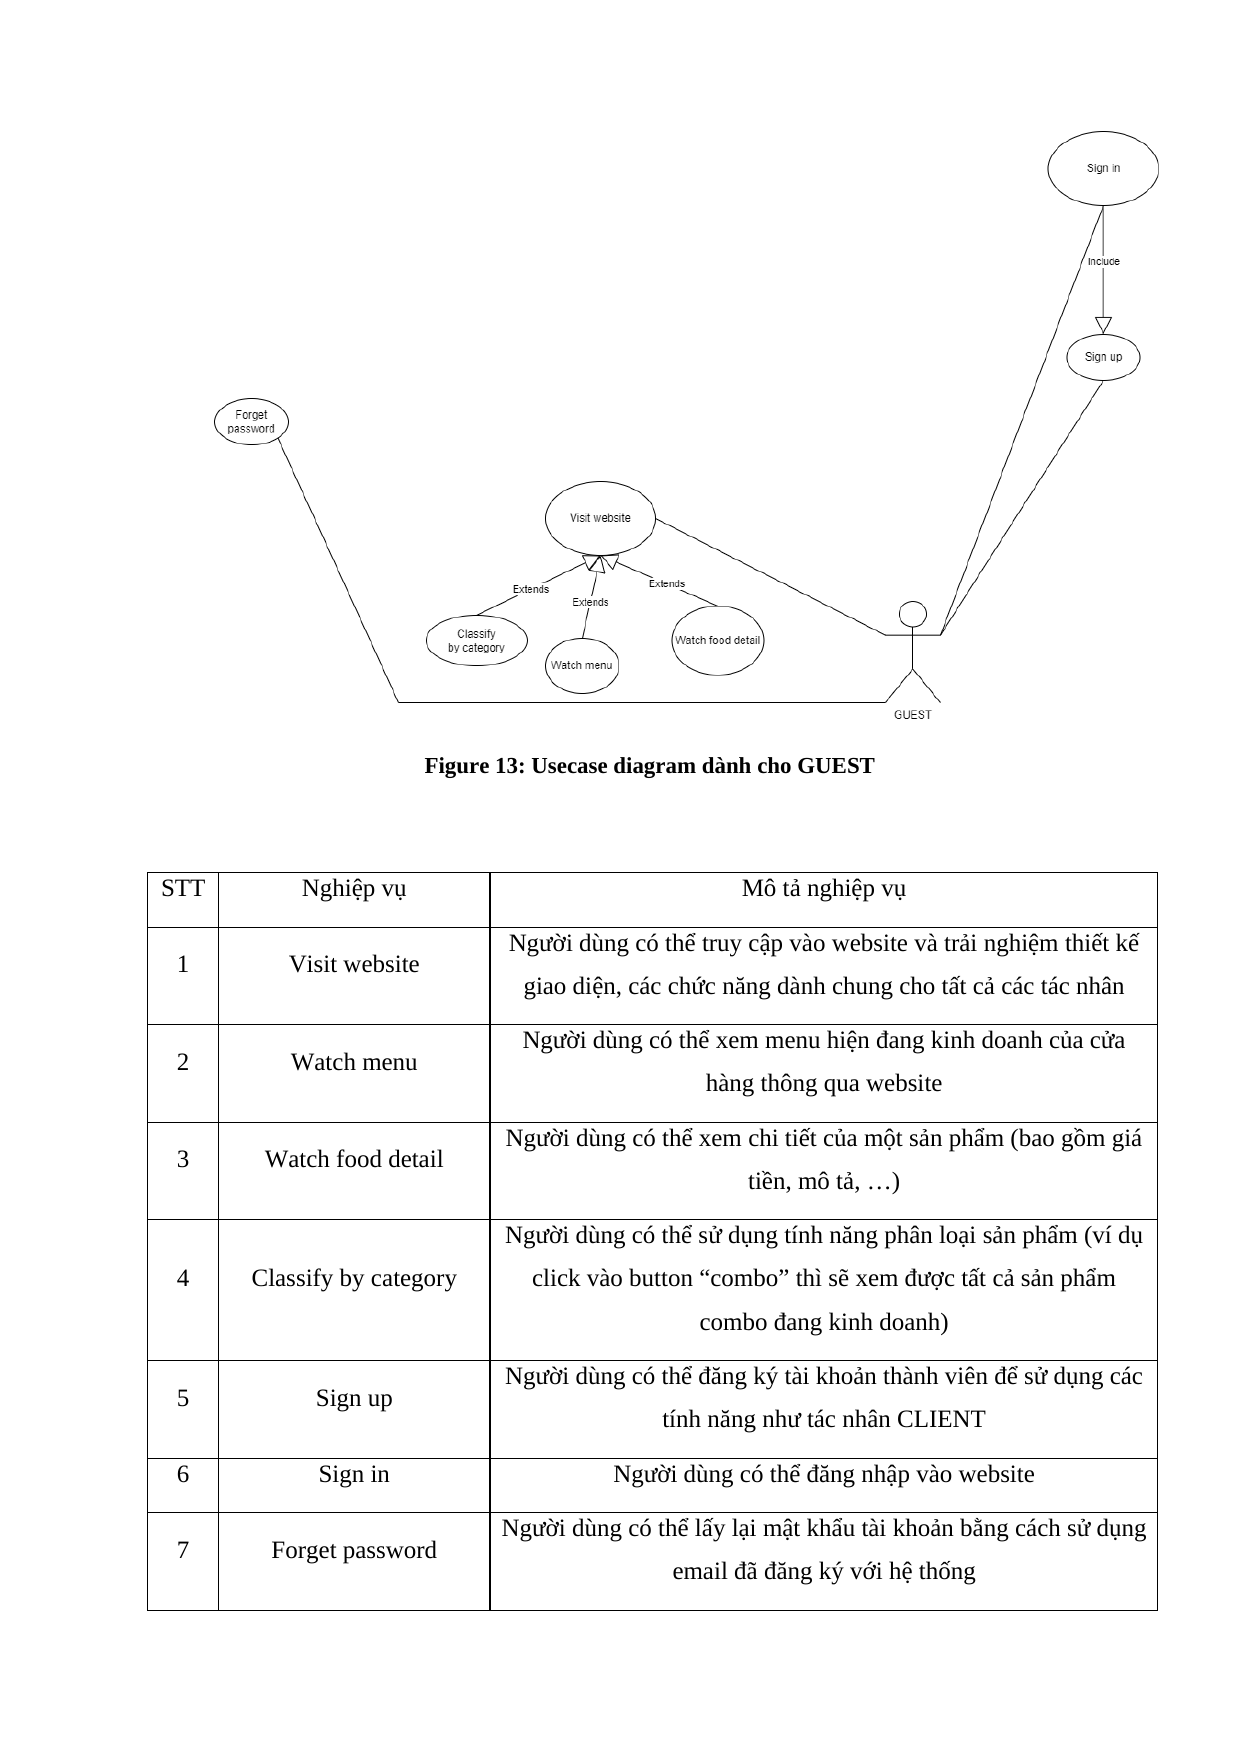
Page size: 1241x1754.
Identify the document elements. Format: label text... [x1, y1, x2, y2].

table_cell Watch menu [219, 1025, 489, 1122]
table_cell Người dùng có thể sử dụng tính năng phân loại sản phẩm (ví dụ click vào button “combo” thì sẽ xem được tất cả sản phẩm combo đang kinh doanh) [491, 1220, 1157, 1360]
table_header STT [148, 873, 218, 927]
table_cell Người dùng có thể lấy lại mật khẩu tài khoản bằng cách sử dụng email đã đăng ký với hệ thống [491, 1513, 1157, 1610]
table_cell 6 [148, 1459, 218, 1512]
table_cell 2 [148, 1025, 218, 1122]
table_header Mô tả nghiệp vụ [491, 873, 1157, 927]
table_cell Sign up [219, 1361, 489, 1458]
table_cell Forget password [219, 1513, 489, 1610]
picture [214, 131, 1159, 722]
table_header Nghiệp vụ [219, 873, 489, 927]
table_cell Người dùng có thể đăng nhập vào website [491, 1459, 1157, 1512]
table_cell Visit website [219, 928, 489, 1024]
table_cell 7 [148, 1513, 218, 1610]
table_cell 3 [148, 1123, 218, 1219]
table_cell Người dùng có thể xem menu hiện đang kinh doanh của cửa hàng thông qua website [491, 1025, 1157, 1122]
table_cell Người dùng có thể truy cập vào website và trải nghiệm thiết kế giao diện, các chức năng dành chung cho tất cả các tác nhân [491, 928, 1157, 1024]
table_cell Người dùng có thể xem chi tiết của một sản phẩm (bao gồm giá tiền, mô tả, …) [491, 1123, 1157, 1219]
table_cell 4 [148, 1220, 218, 1360]
table_cell Watch food detail [219, 1123, 489, 1219]
text Figure 13: Usecase diagram dành cho GUEST [177, 753, 1122, 779]
table_cell 5 [148, 1361, 218, 1458]
table_cell Sign in [219, 1459, 489, 1512]
table_cell Classify by category [219, 1220, 489, 1360]
table_cell 1 [148, 928, 218, 1024]
table_cell Người dùng có thể đăng ký tài khoản thành viên để sử dụng các tính năng như tác nhân CLIENT [491, 1361, 1157, 1458]
